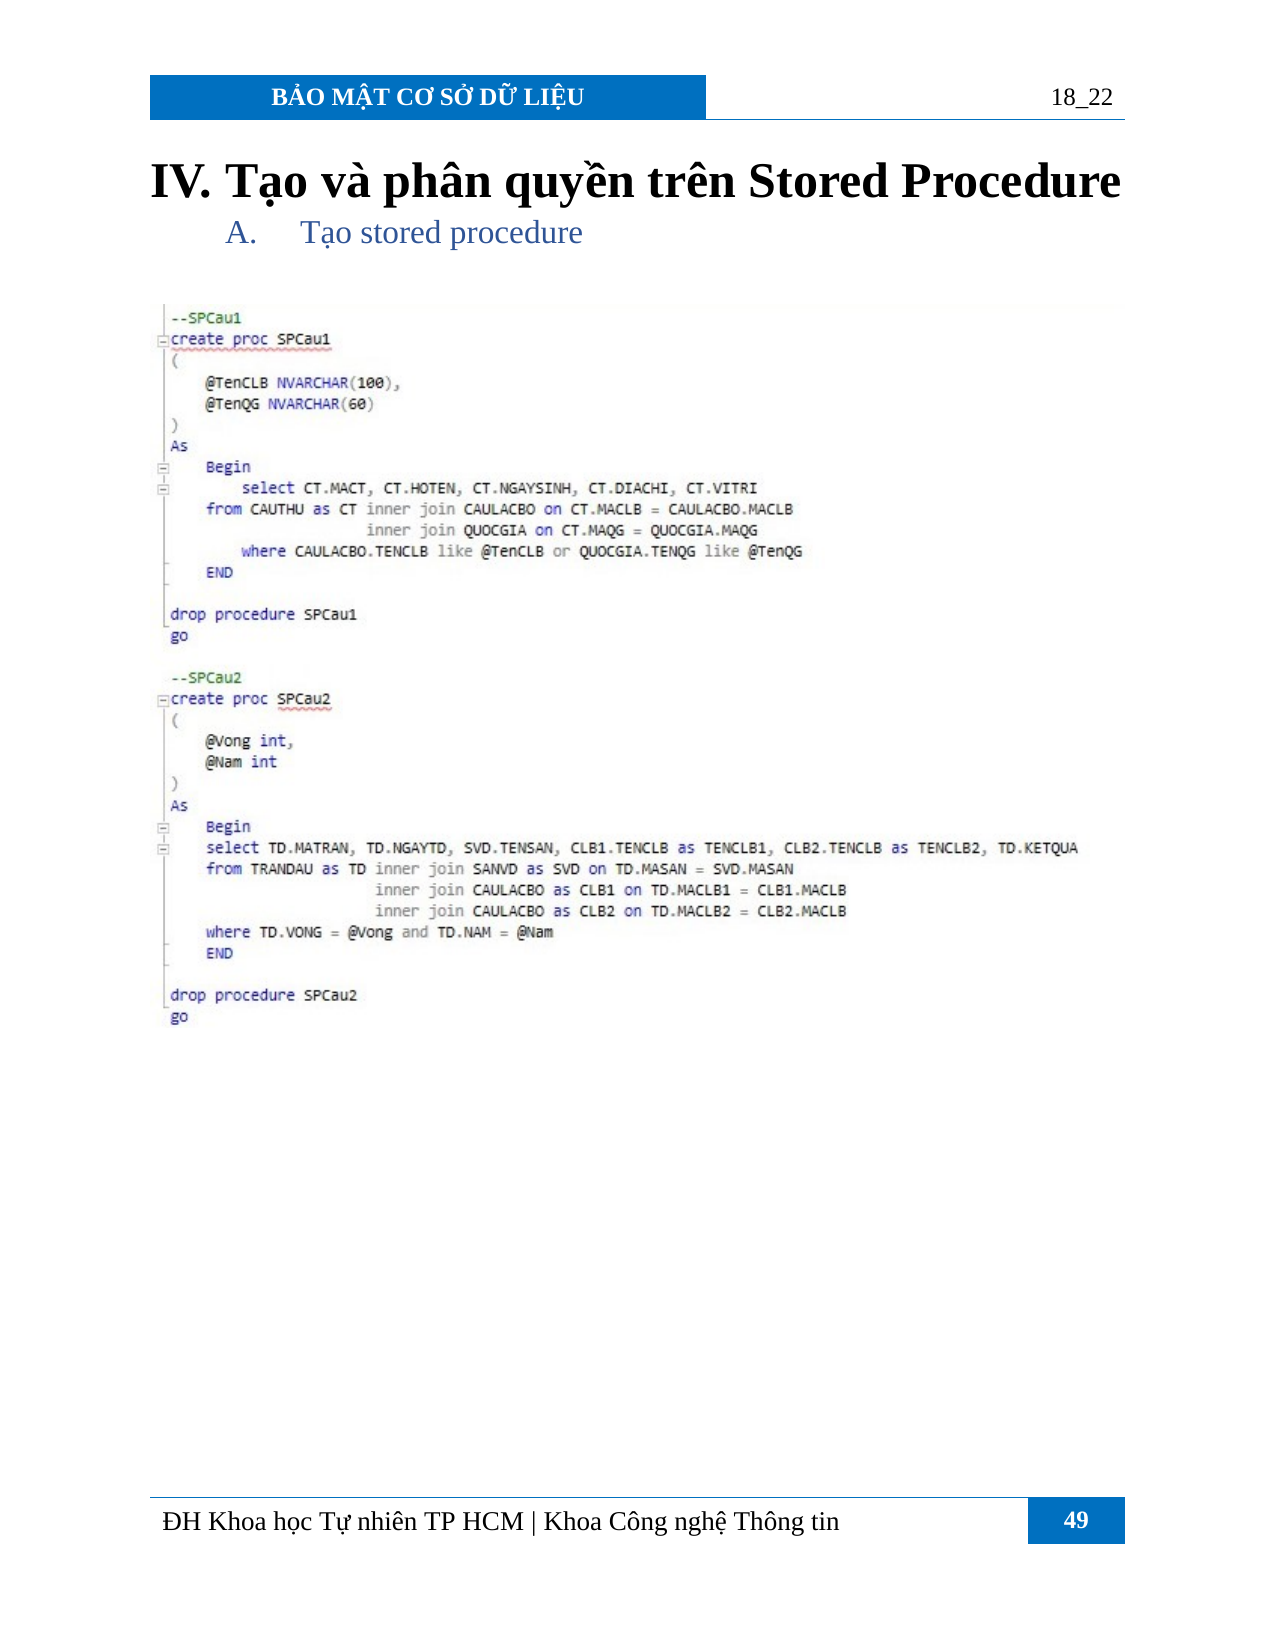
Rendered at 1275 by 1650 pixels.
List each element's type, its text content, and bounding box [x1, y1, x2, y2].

subtitle Tạo stored procedure [225, 238, 1125, 276]
subtitle Tạo và phân quyền trên Stored Procedure [150, 151, 1125, 208]
picture [150, 329, 1125, 1053]
